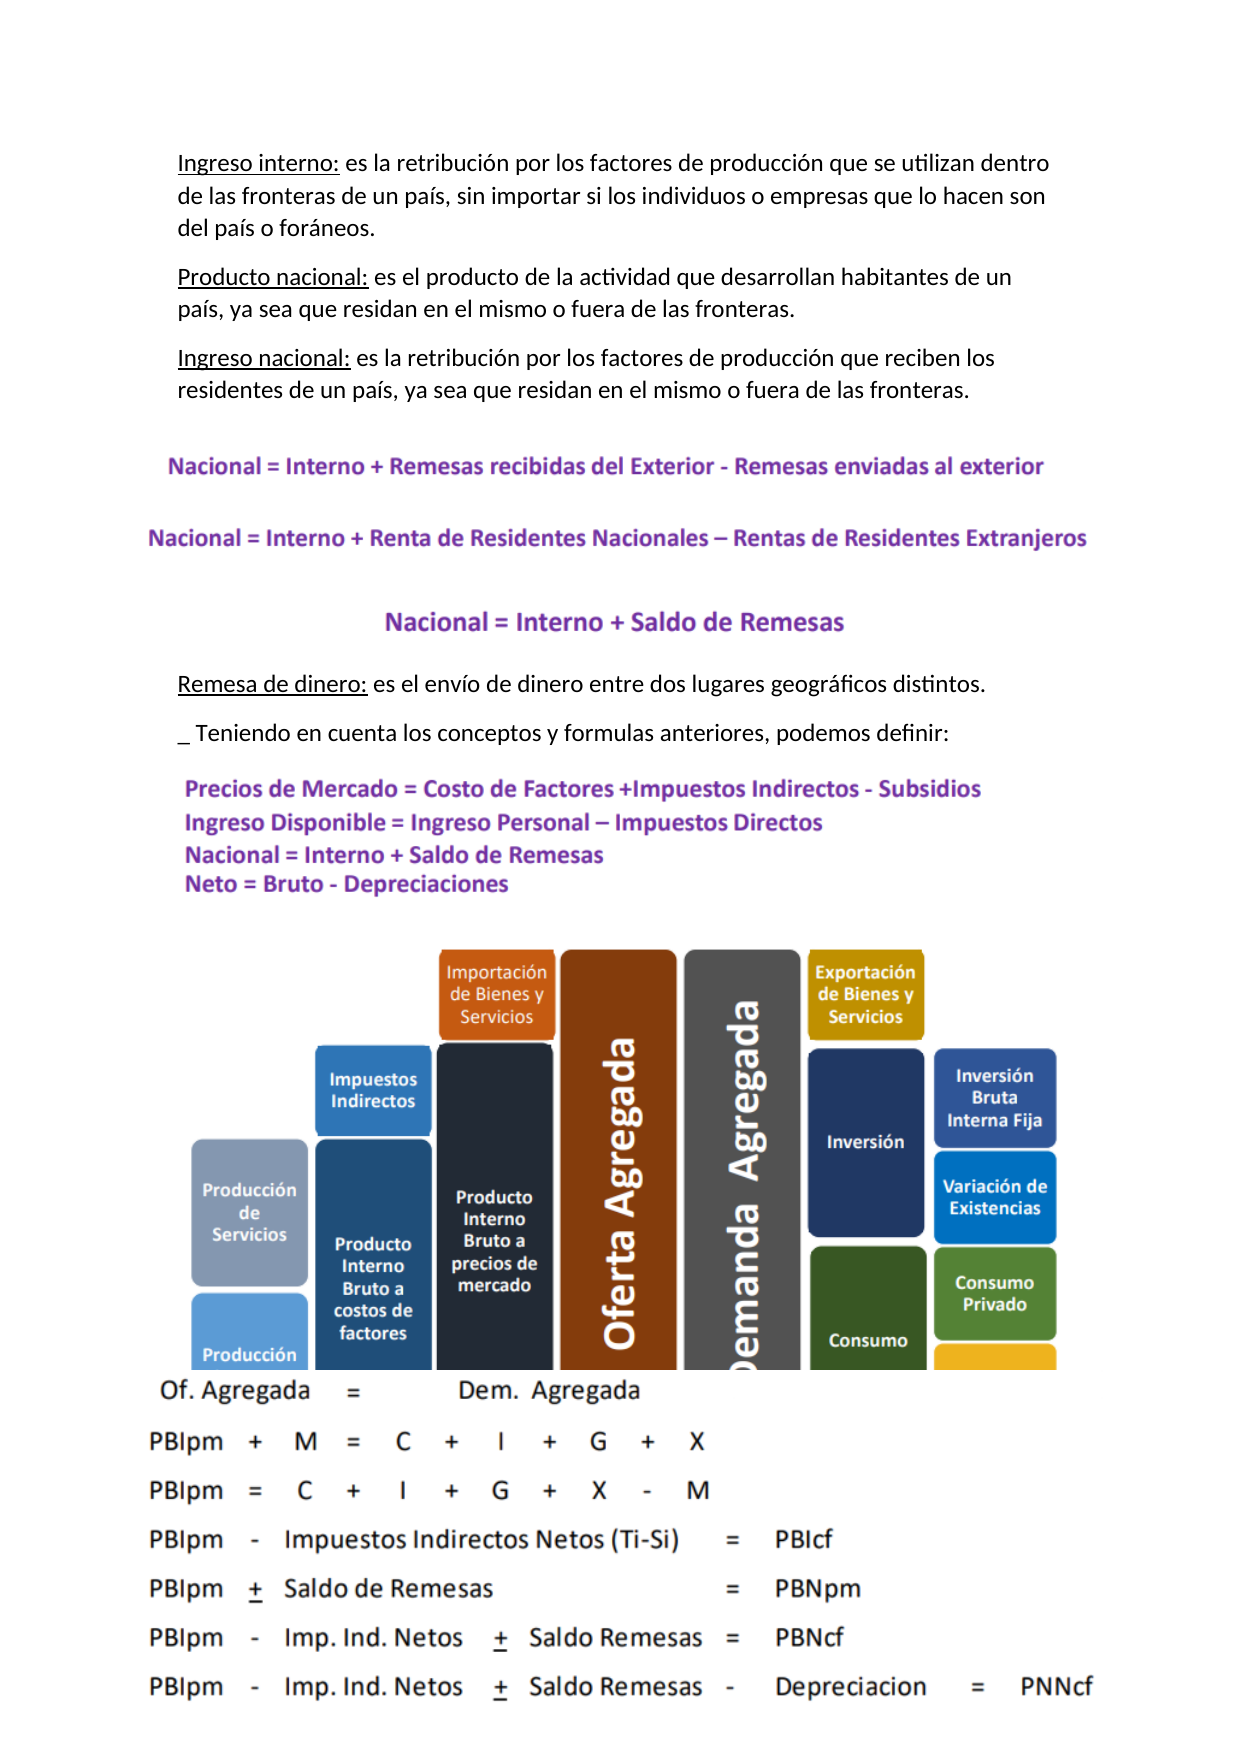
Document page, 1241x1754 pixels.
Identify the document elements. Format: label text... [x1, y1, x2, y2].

text Remesa de dinero: es el envío de dinero entre dos lugares geográficos distintos. [177, 668, 1063, 699]
text Ingreso interno: es la retribución por los factores de producción que se utilizan dentro de las fronteras de un país, sin importar si los individuos o empresas que lo hacen son del país o foráneos. [177, 148, 1063, 243]
text Producto nacional: es el producto de la actividad que desarrollan habitantes de un país, ya sea que residan en el mismo o fuera de las fronteras. [177, 261, 1063, 324]
picture [134, 437, 1106, 637]
text Ingreso nacional: es la retribución por los factores de producción que reciben los residentes de un país, ya sea que residan en el mismo o fuera de las fronteras. [177, 342, 1063, 405]
picture [138, 768, 1104, 1706]
text _ Teniendo en cuenta los conceptos y formulas anteriores, podemos definir: [177, 717, 1063, 748]
